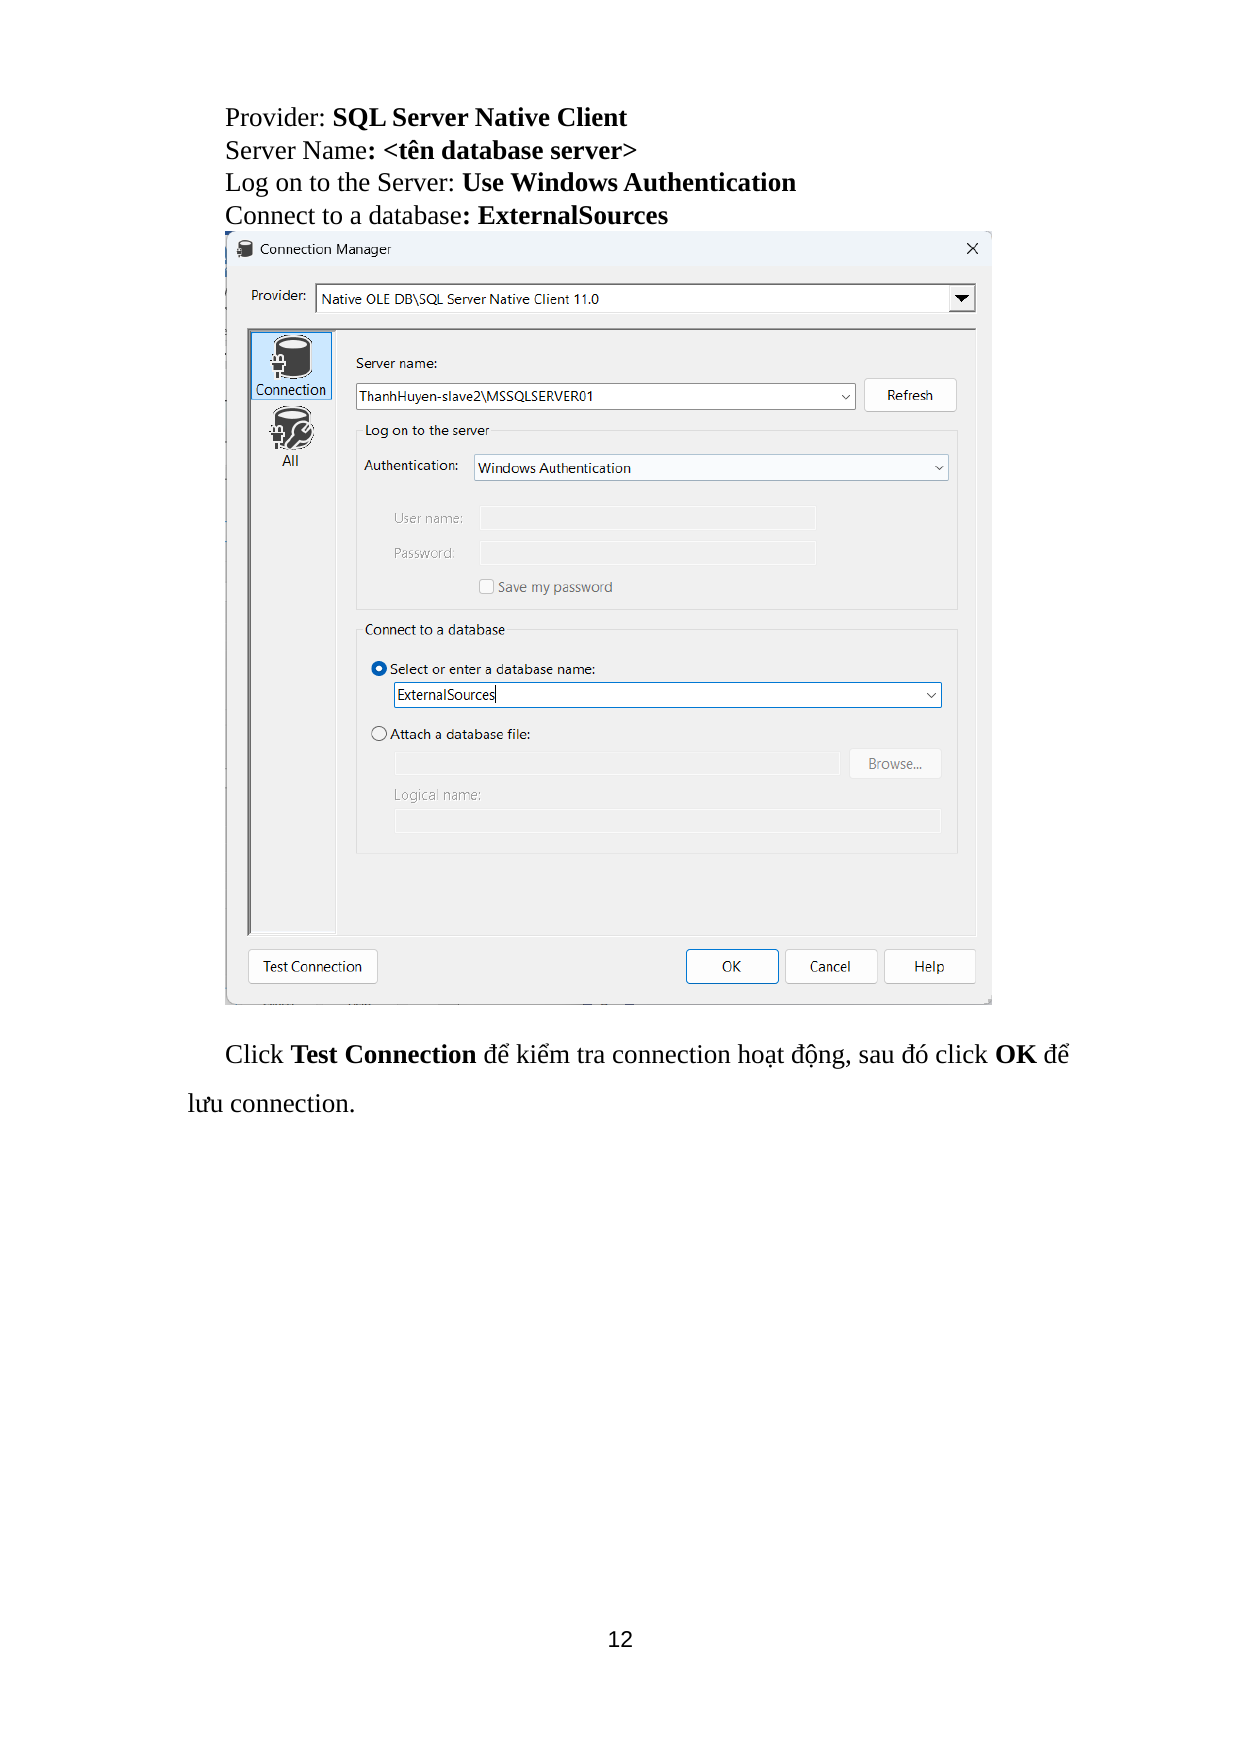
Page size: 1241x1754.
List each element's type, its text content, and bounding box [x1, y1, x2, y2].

text Provider: SQL Server Native Client [150, 101, 1090, 132]
text lưu connection. [187, 1088, 1090, 1119]
picture [225, 231, 992, 1005]
text Log on to the Server: Use Windows Authentication [150, 167, 1090, 198]
text Connect to a database: ExternalSources [150, 199, 1090, 230]
text Server Name: <tên database server> [150, 134, 1090, 165]
text Click Test Connection để kiểm tra connection hoạt động, sau đó click OK để [150, 1038, 1090, 1069]
